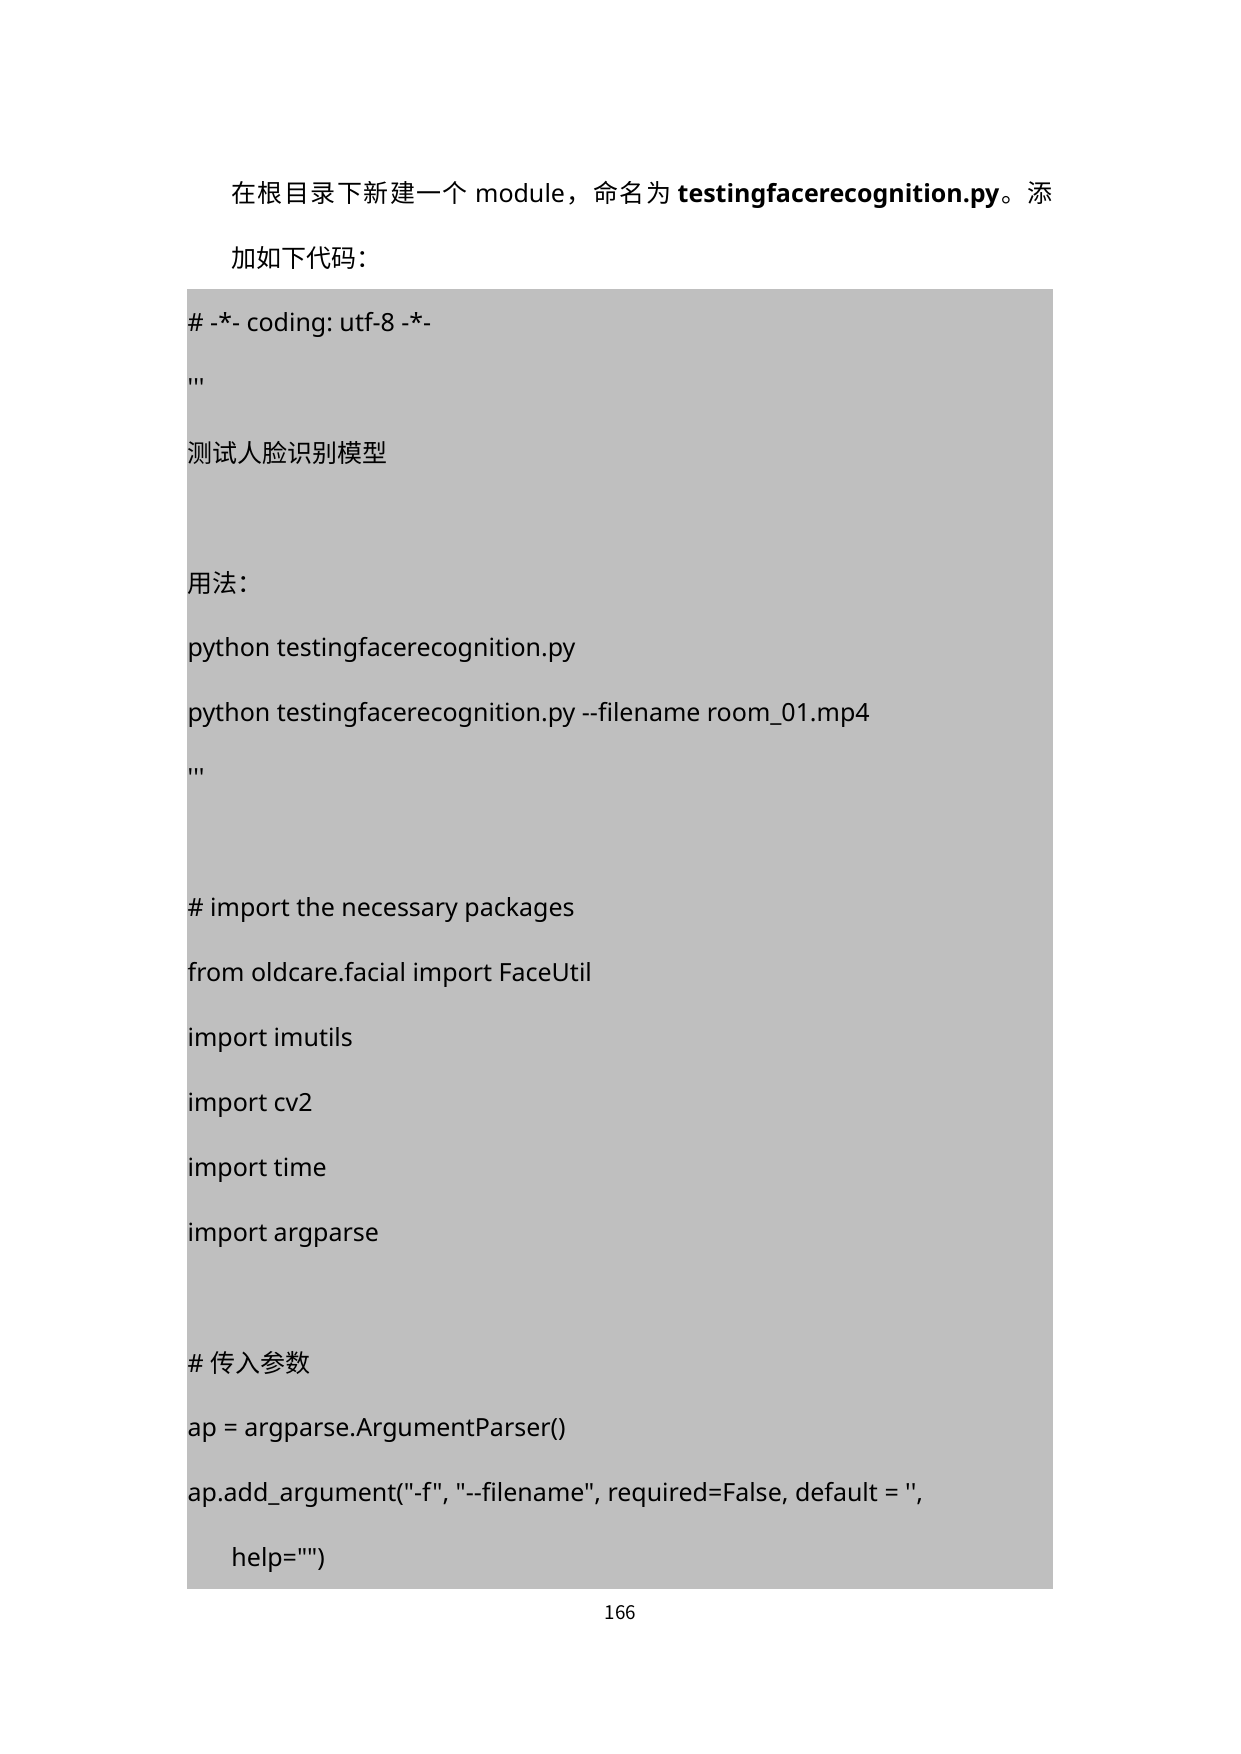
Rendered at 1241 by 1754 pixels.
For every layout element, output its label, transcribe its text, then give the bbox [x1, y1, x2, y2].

text import argparse [187, 1199, 1053, 1264]
text 测试人脸识别模型 [187, 419, 1053, 484]
text import imutils [187, 1004, 1053, 1069]
text python testingfacerecognition.py --filename room_01.mp4 [187, 679, 1053, 744]
list 在根目录下新建一个module，命名为testingfacerecognition.py。添加如下代码： [231, 159, 1053, 289]
text 用法： [187, 549, 1053, 614]
text ap = argparse.ArgumentParser() [187, 1394, 1053, 1459]
text python testingfacerecognition.py [187, 614, 1053, 679]
text ap.add_argument("-f", "--filename", required=False, default = '', [187, 1459, 1053, 1524]
text import cv2 [187, 1069, 1053, 1134]
text # import the necessary packages [187, 874, 1053, 939]
text from oldcare.facial import FaceUtil [187, 939, 1053, 1004]
text ''' [187, 744, 1053, 809]
text ''' [187, 354, 1053, 419]
text import time [187, 1134, 1053, 1199]
text # 传入参数 [187, 1329, 1053, 1394]
text help="") [187, 1524, 1053, 1589]
text # -*- coding: utf-8 -*- [187, 289, 1053, 354]
